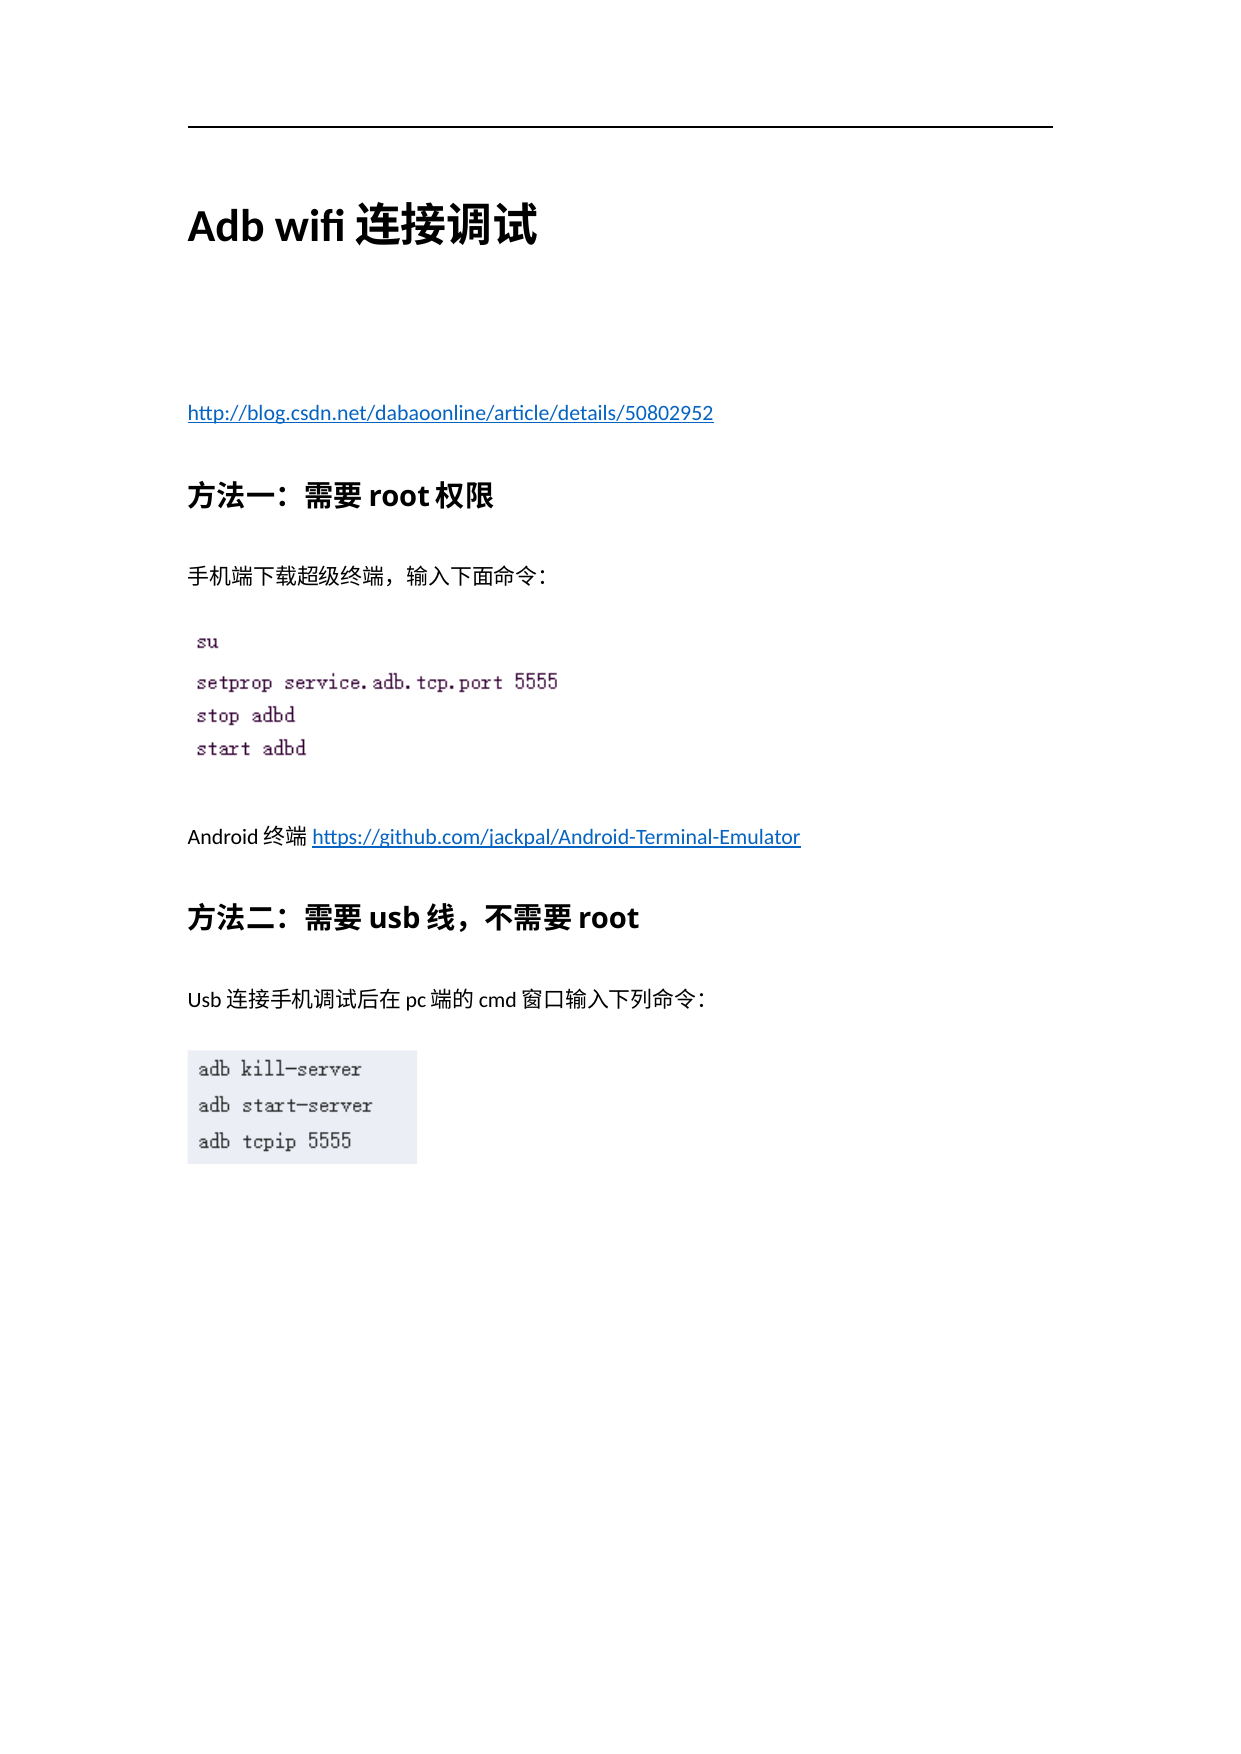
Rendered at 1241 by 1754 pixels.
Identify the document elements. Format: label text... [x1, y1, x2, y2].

picture [187, 623, 604, 782]
text Android 终端 https://github.com/jackpal/Android-Terminal-Emulator [187, 819, 1053, 851]
text Usb连接手机调试后在pc端的cmd窗口输入下列命令： [187, 981, 1053, 1014]
text 方法二：需要usb线，不需要root [187, 884, 1053, 949]
subtitle Adb wifi连接调试 [187, 173, 1053, 270]
picture [187, 1046, 418, 1164]
text http://blog.csdn.net/dabaoonline/article/details/50802952 [187, 396, 1053, 429]
text 手机端下载超级终端，输入下面命令： [187, 559, 1053, 591]
text 方法一：需要root权限 [187, 461, 1053, 526]
